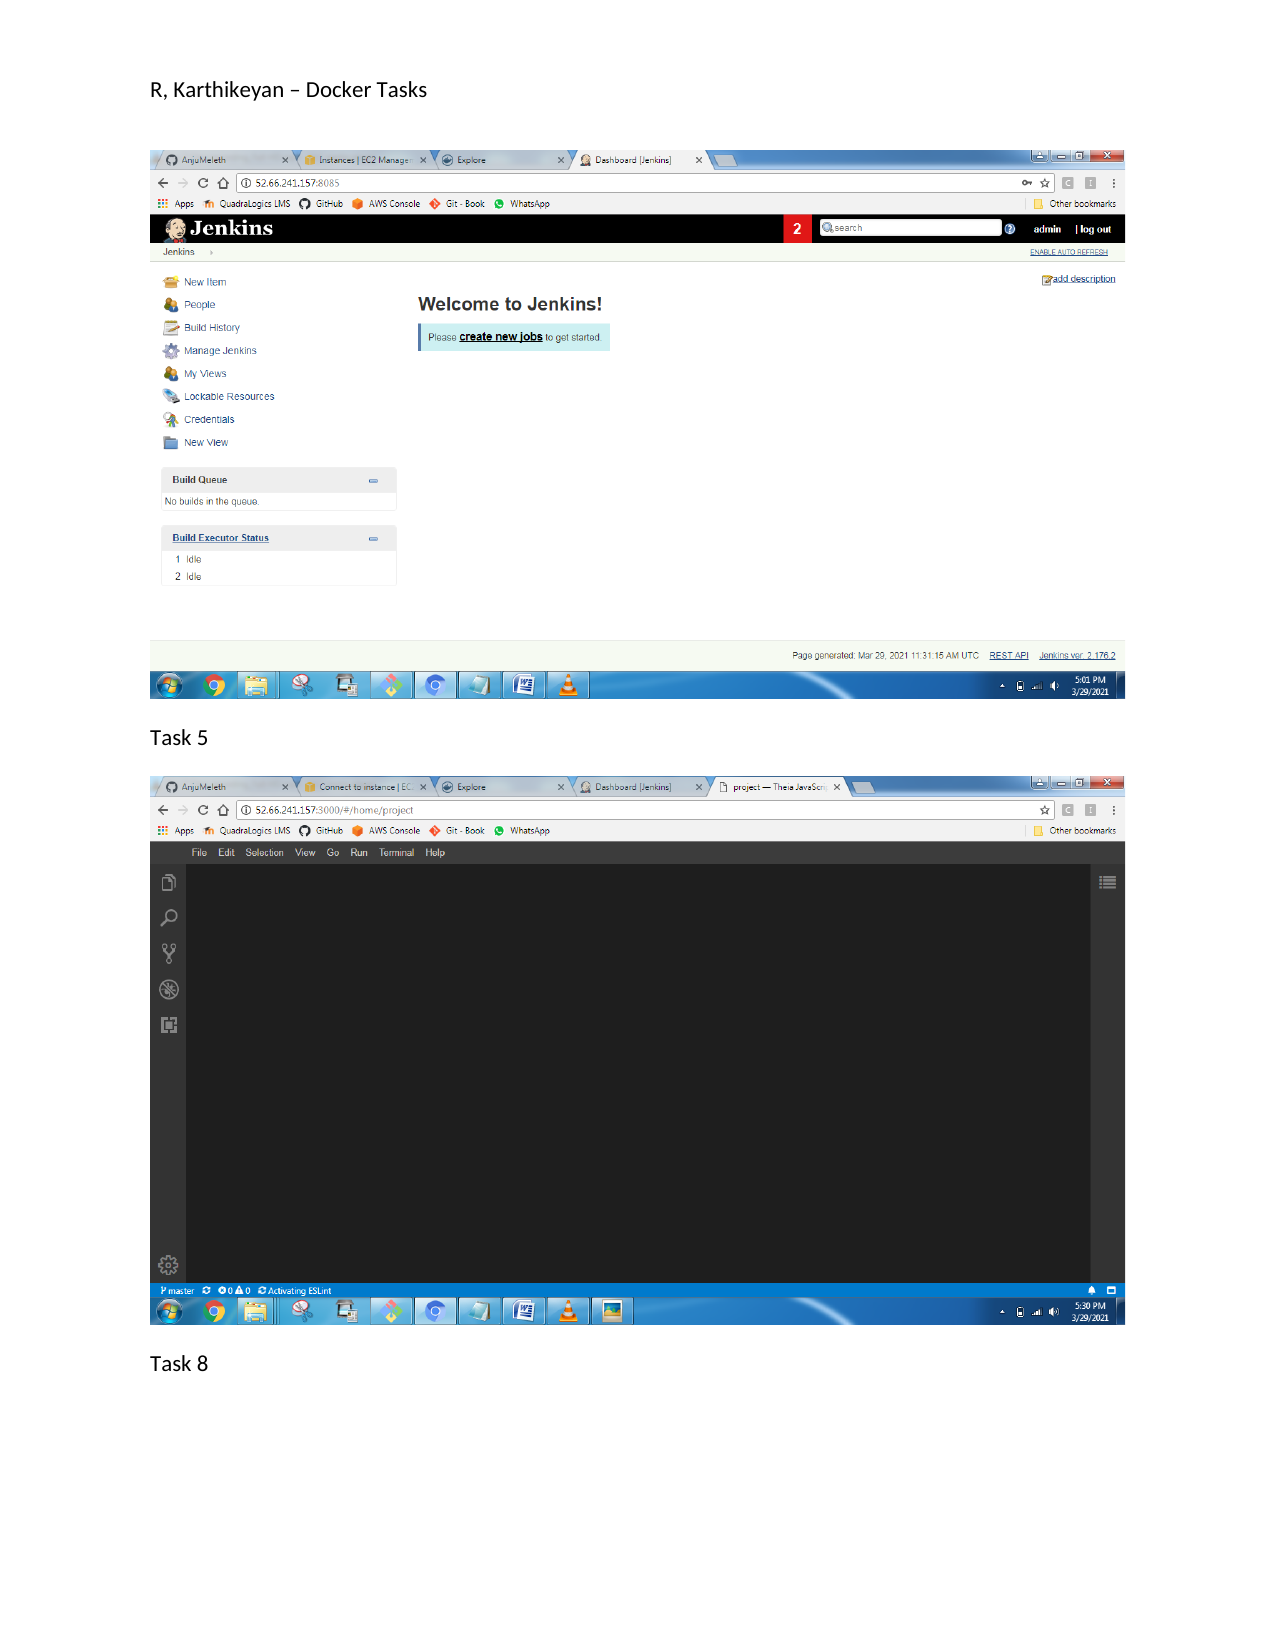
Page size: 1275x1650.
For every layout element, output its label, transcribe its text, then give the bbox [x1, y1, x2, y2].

text Task 8 [150, 1349, 1125, 1377]
picture [150, 776, 1125, 1325]
text Task 5 [150, 723, 1125, 751]
picture [150, 150, 1125, 699]
